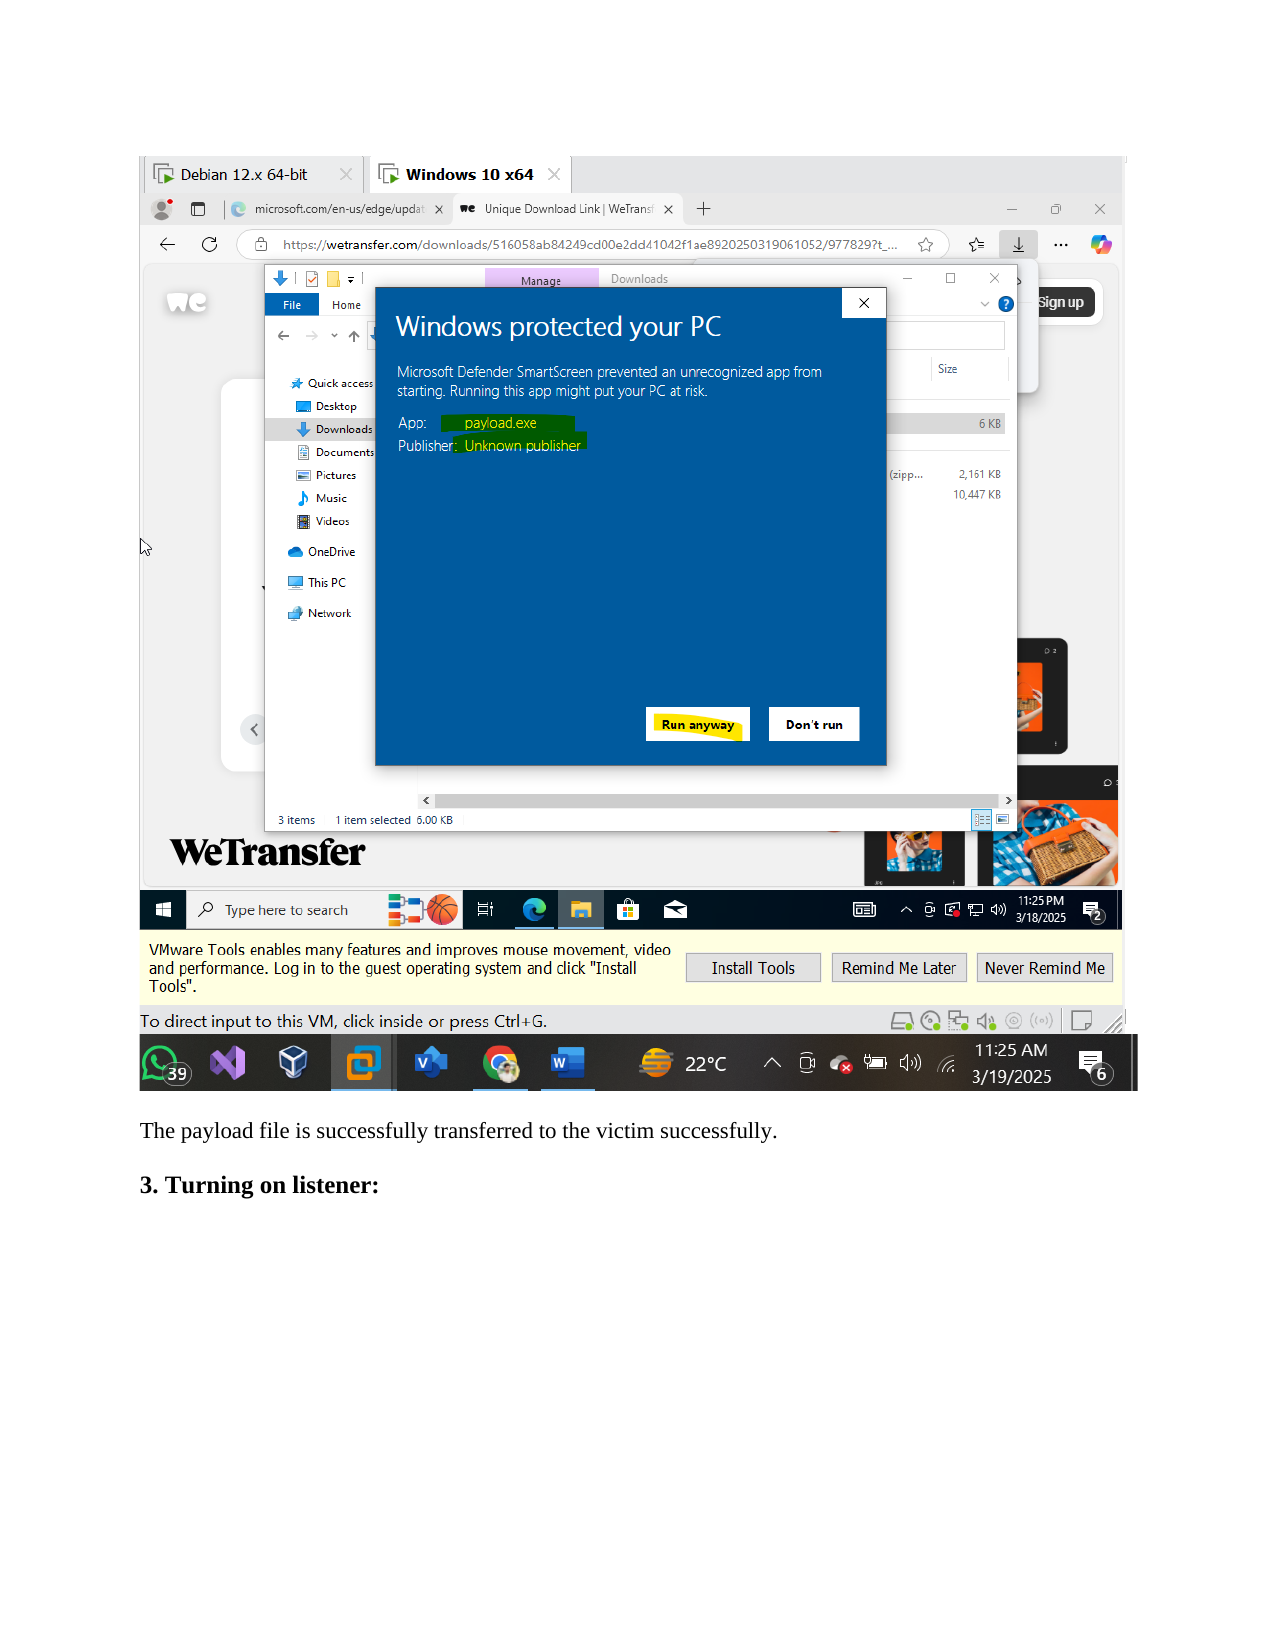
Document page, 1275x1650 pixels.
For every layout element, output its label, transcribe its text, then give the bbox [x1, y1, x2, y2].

text 3. Turning on listener: [139, 1170, 1137, 1199]
text The payload file is successfully transferred to the victim successfully. [139, 1117, 1137, 1144]
picture [139, 156, 1138, 1091]
